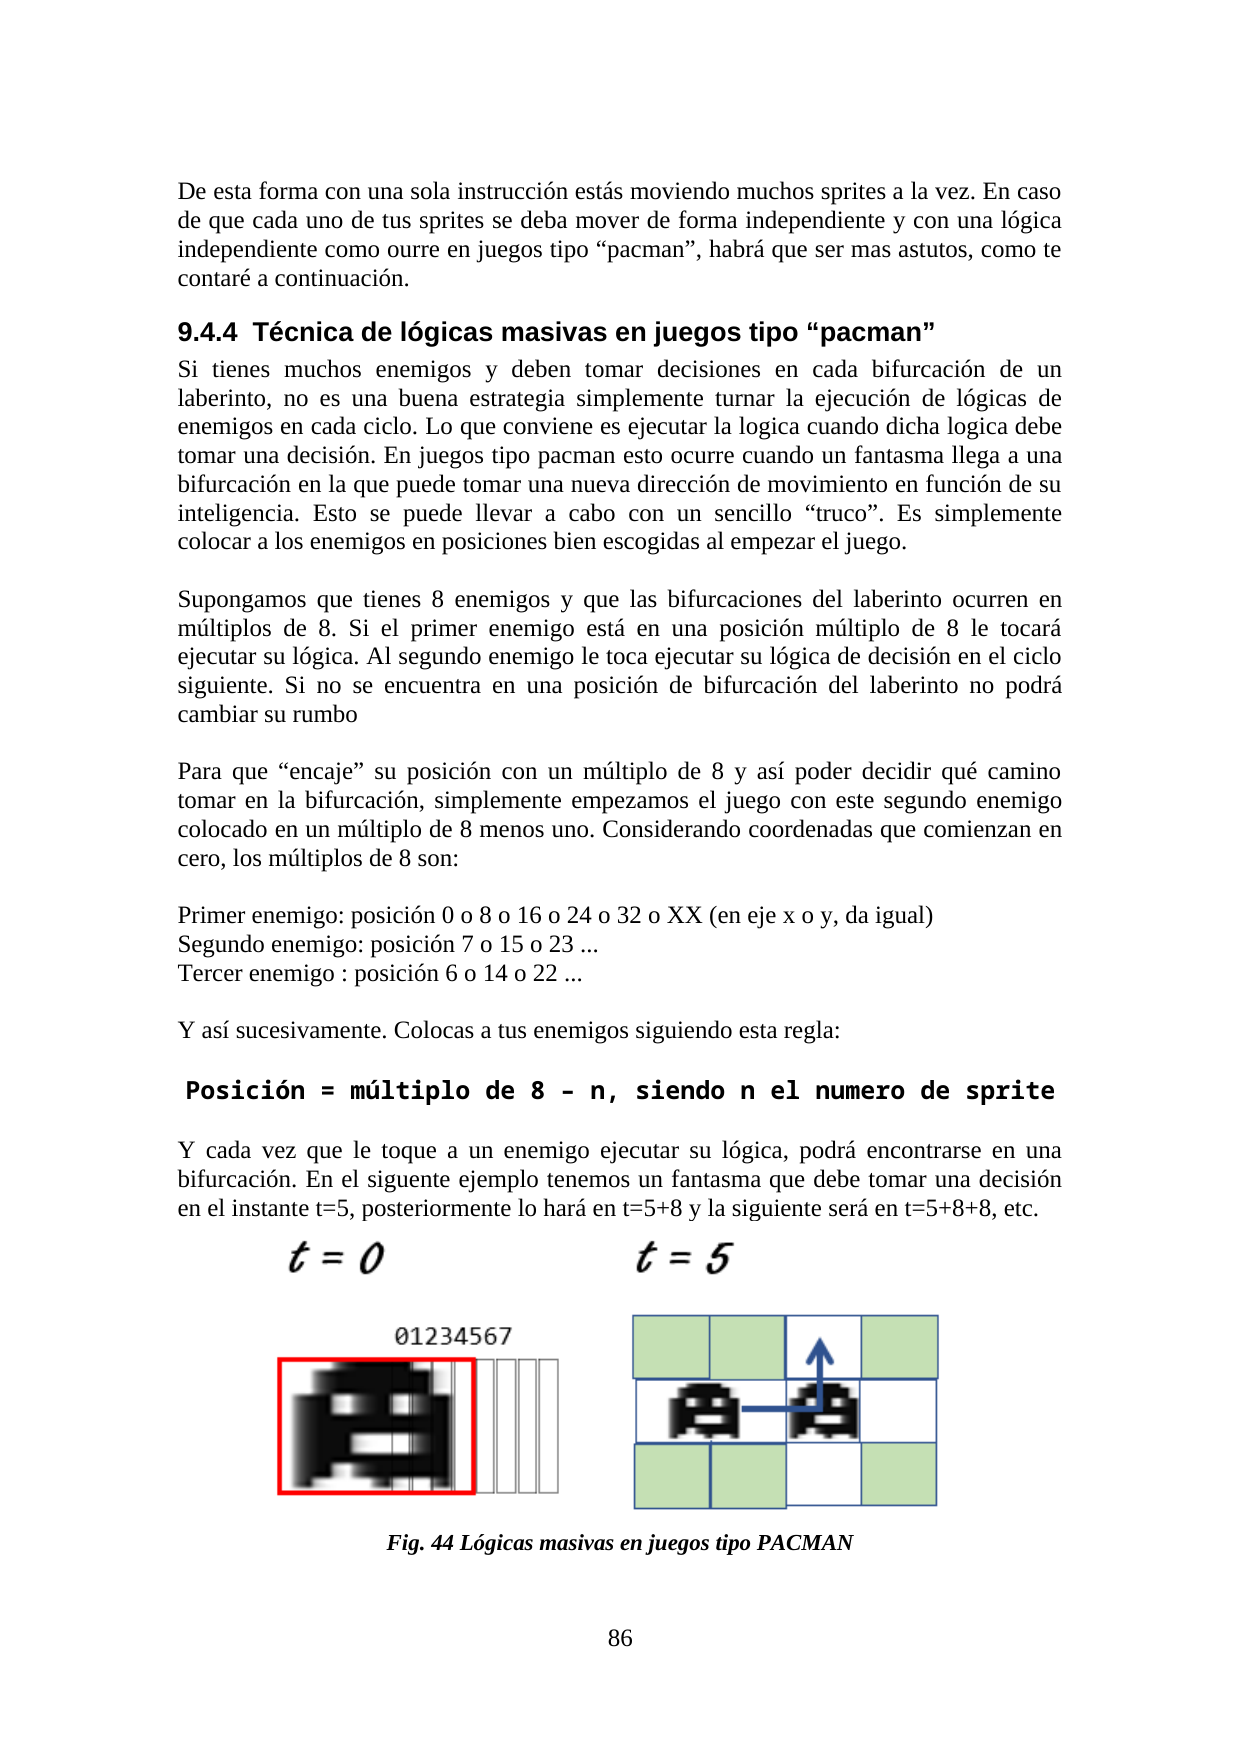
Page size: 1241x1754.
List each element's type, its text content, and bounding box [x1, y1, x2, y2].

text Supongamos que tienes 8 enemigos y que las bifurcaciones del laberinto ocurren en múltiplos de 8. Si el primer enemigo está en una posición múltiplo de 8 le tocará ejecutar su lógica. Al segundo enemigo le toca ejecutar su lógica de decisión en el ciclo siguiente. Si no se encuentra en una posición de bifurcación del laberinto no podrá cambiar su rumbo [177, 584, 1063, 728]
text Posición = múltiplo de 8 – n, siendo n el numero de sprite [177, 1073, 1063, 1107]
text Segundo enemigo: posición 7 o 15 o 23 ... [177, 929, 1063, 958]
text Para que “encaje” su posición con un múltiplo de 8 y así poder decidir qué camino tomar en la bifurcación, simplemente empezamos el juego con este segundo enemigo colocado en un múltiplo de 8 menos uno. Considerando coordenadas que comienzan en cero, los múltiplos de 8 son: [177, 756, 1063, 871]
text Primer enemigo: posición 0 o 8 o 16 o 24 o 32 o XX (en eje x o y, da igual) [177, 900, 1063, 929]
text De esta forma con una sola instrucción estás moviendo muchos sprites a la vez. En caso de que cada uno de tus sprites se deba mover de forma independiente y con una lógica independiente como ourre en juegos tipo “pacman”, habrá que ser mas astutos, como te contaré a continuación. [177, 176, 1063, 291]
text Y cada vez que le toque a un enemigo ejecutar su lógica, podrá encontrarse en una bifurcación. En el siguente ejemplo tenemos un fantasma que debe tomar una decisión en el instante t=5, posteriormente lo hará en t=5+8 y la siguiente será en t=5+8+8, etc. [177, 1135, 1063, 1222]
picture [265, 1221, 975, 1530]
text Tercer enemigo : posición 6 o 14 o 22 ... [177, 958, 1063, 986]
text Si tienes muchos enemigos y deben tomar decisiones en cada bifurcación de un laberinto, no es una buena estrategia simplemente turnar la ejecución de lógicas de enemigos en cada ciclo. Lo que conviene es ejecutar la logica cuando dicha logica debe tomar una decisión. En juegos tipo pacman esto ocurre cuando un fantasma llega a una bifurcación en la que puede tomar una nueva dirección de movimiento en función de su inteligencia. Esto se puede llevar a cabo con un sencillo “truco”. Es simplemente colocar a los enemigos en posiciones bien escogidas al empezar el juego. [177, 354, 1063, 555]
text Fig. 44 Lógicas masivas en juegos tipo PACMAN [177, 1529, 1063, 1556]
text Y así sucesivamente. Colocas a tus enemigos siguiendo esta regla: [177, 1015, 1063, 1044]
subtitle Técnica de lógicas masivas en juegos tipo “pacman” [177, 316, 1063, 348]
